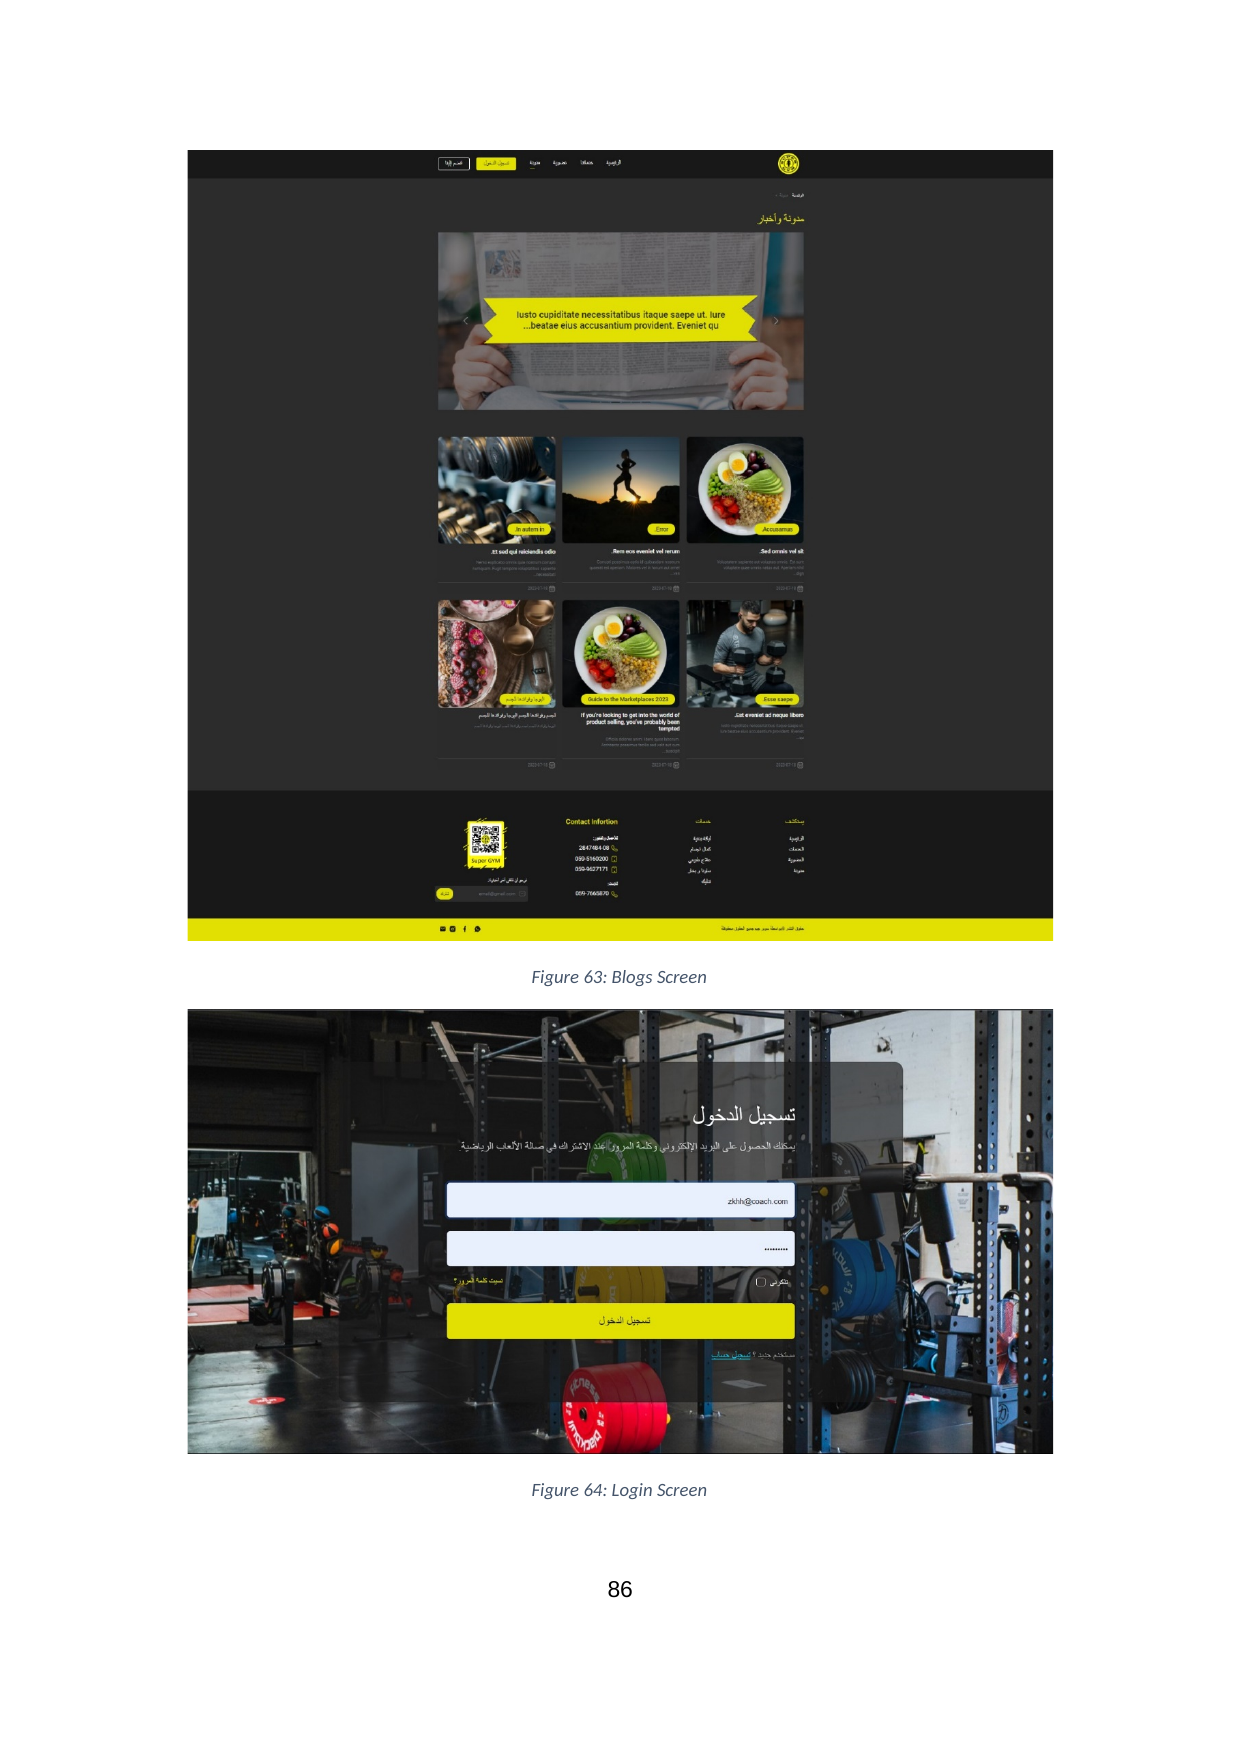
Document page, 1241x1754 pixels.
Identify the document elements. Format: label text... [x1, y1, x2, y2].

picture [187, 150, 1054, 941]
picture [187, 1009, 1054, 1454]
